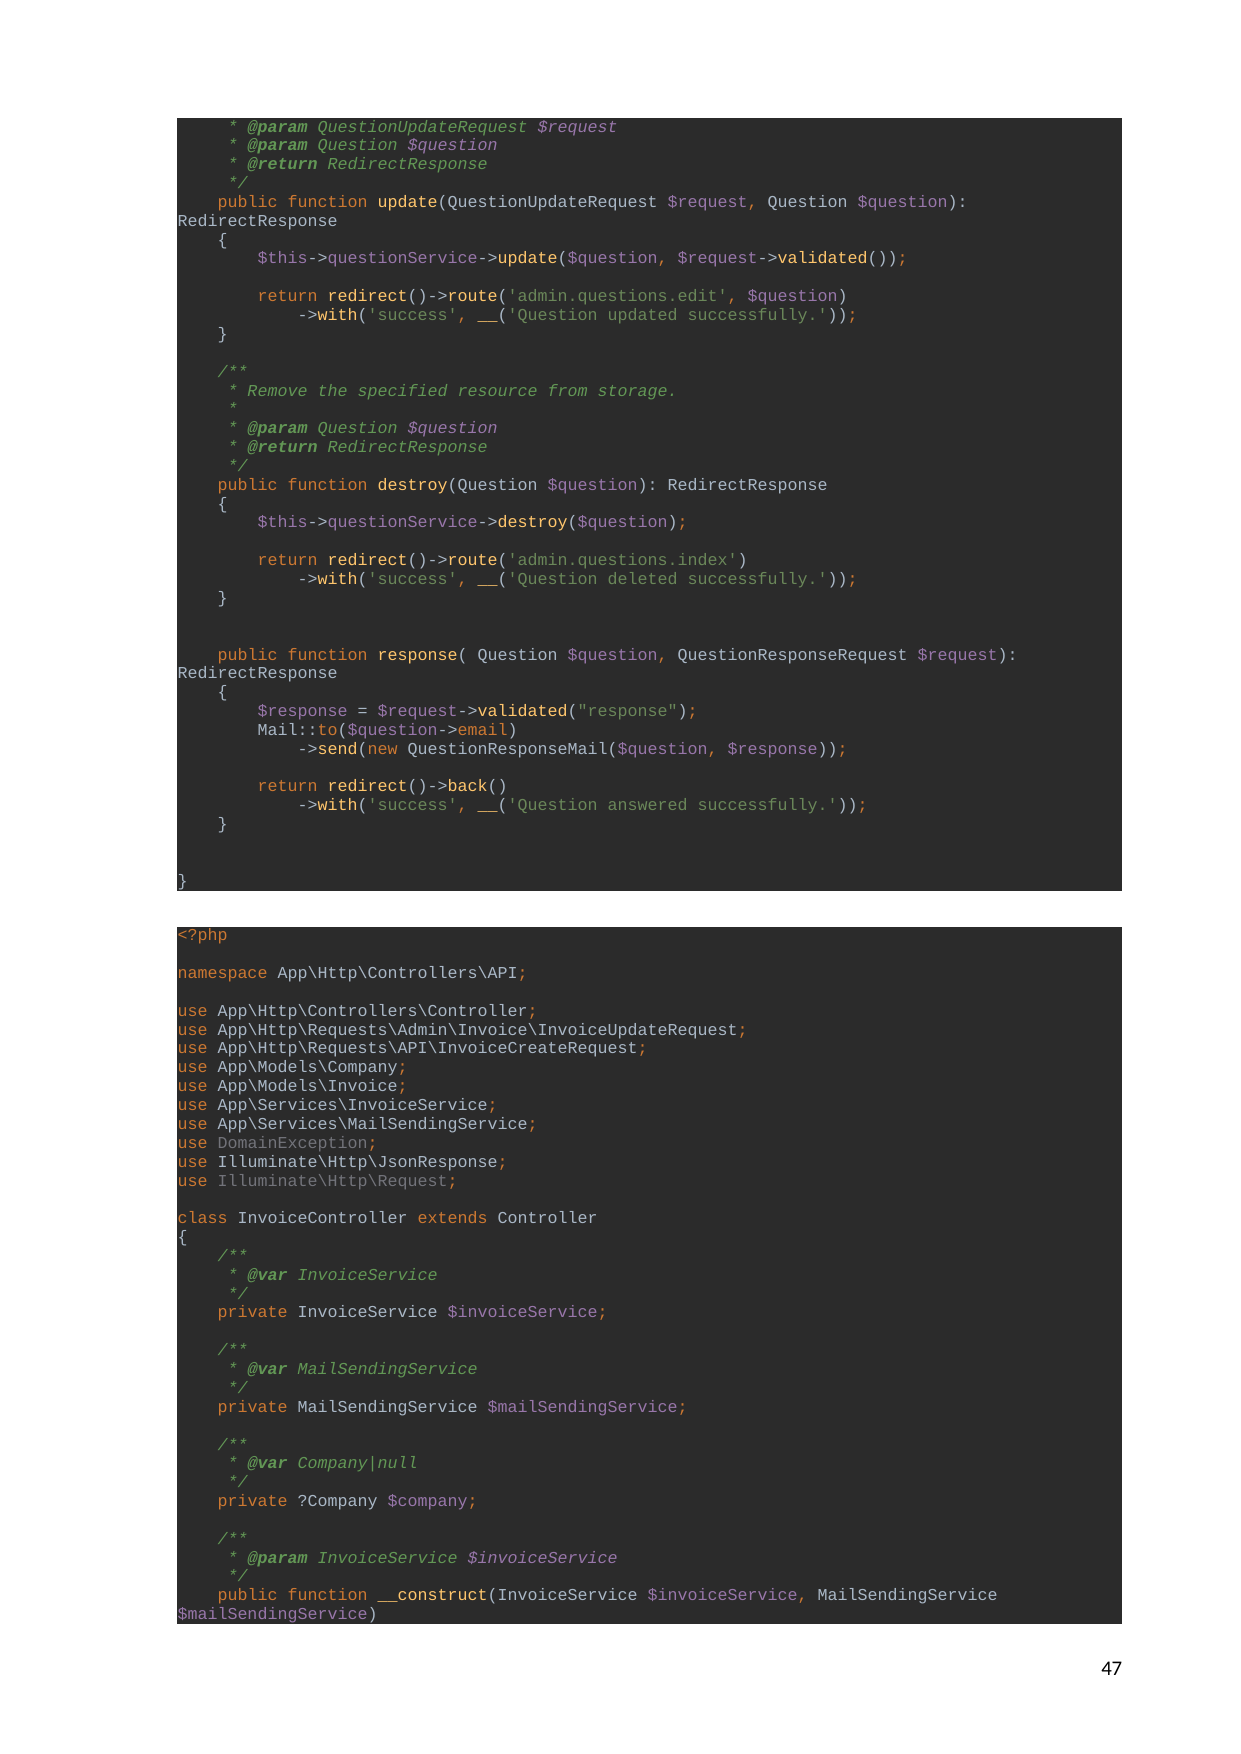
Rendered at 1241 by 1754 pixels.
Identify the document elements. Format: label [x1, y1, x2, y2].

text [177, 118, 1122, 891]
text [177, 927, 1122, 1624]
